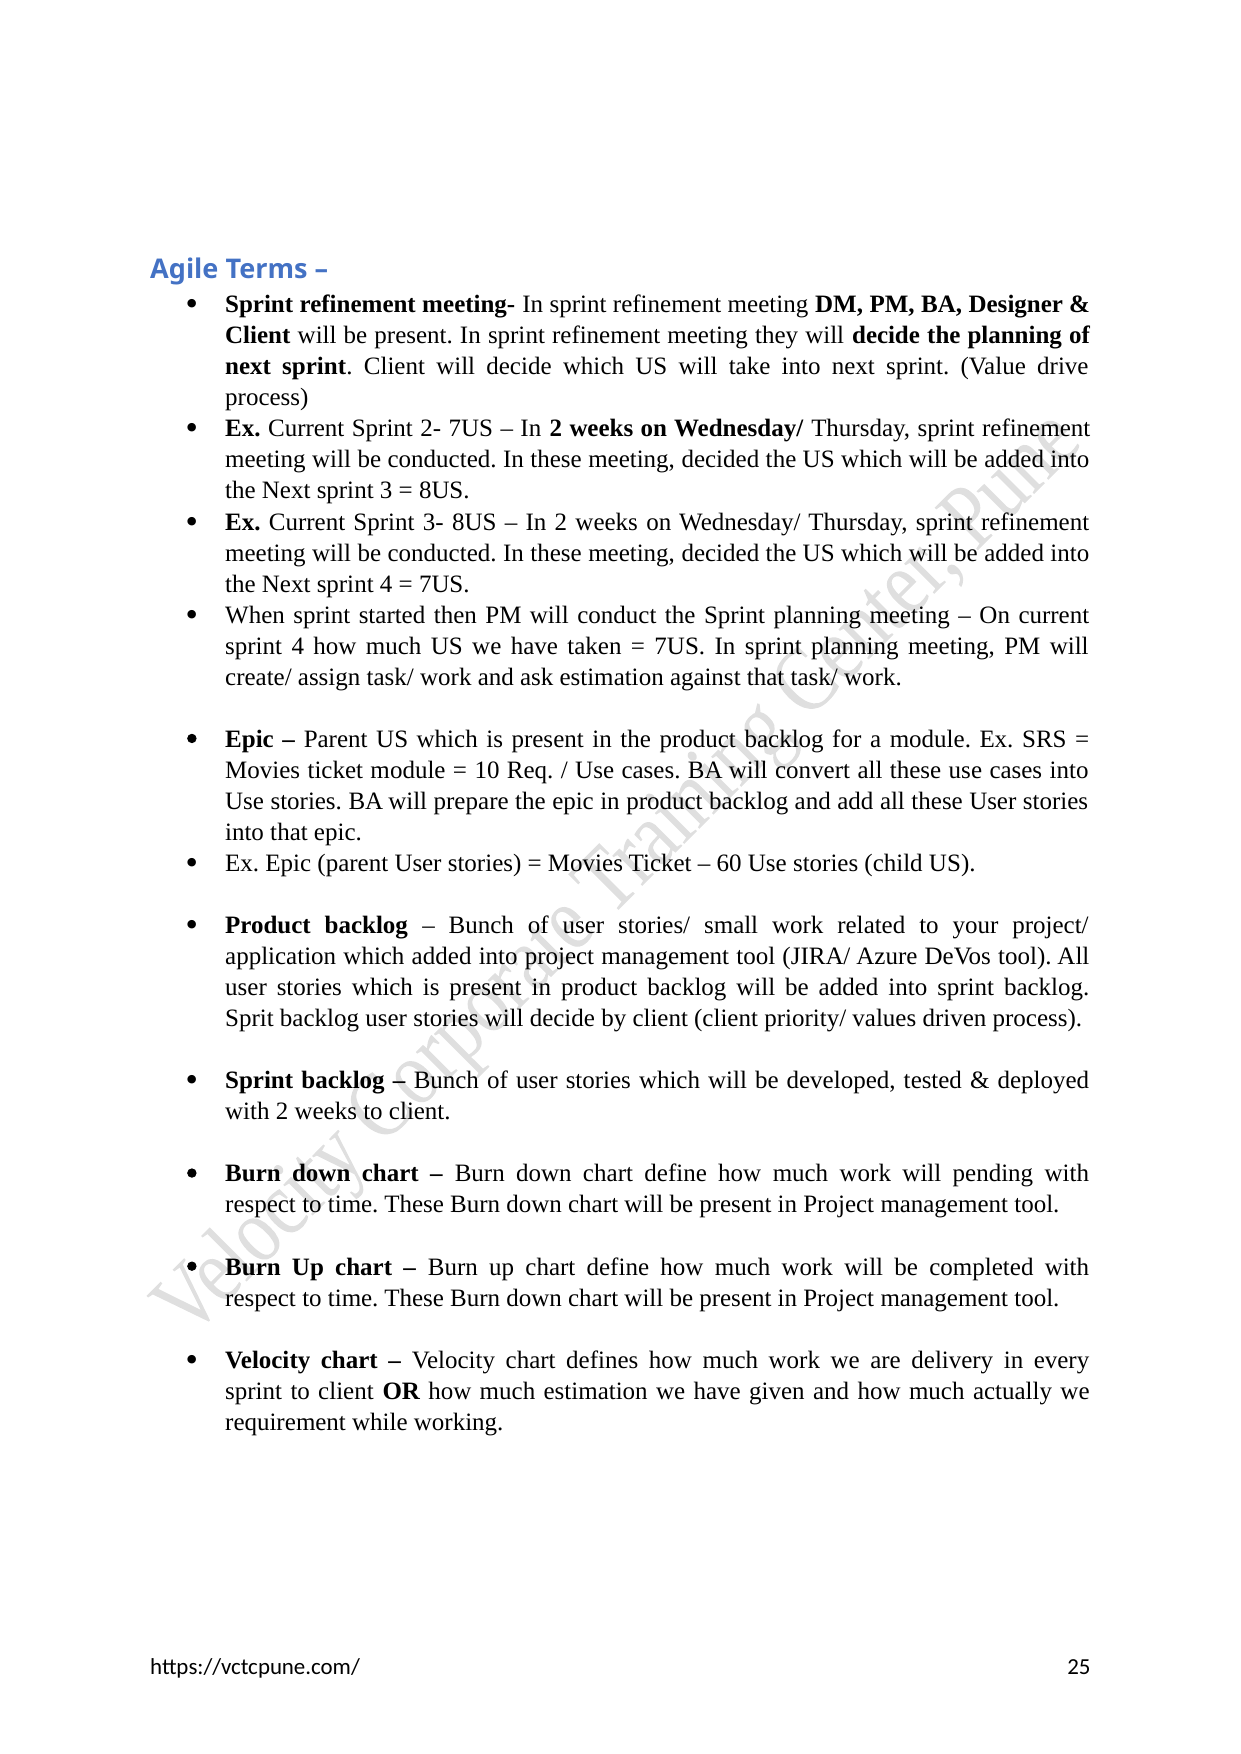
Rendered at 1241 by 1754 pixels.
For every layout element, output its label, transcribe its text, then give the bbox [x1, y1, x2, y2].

list Velocity chart – Velocity chart defines how much work we are delivery in every sprint to client OR how much estimation we have given and how much actually we requirement while working. [187, 1345, 1090, 1436]
list Epic – Parent US which is present in the product backlog for a module. Ex. SRS = Movies ticket module = 10 Req. / Use cases. BA will convert all these use cases into Use stories. BA will prepare the epic in product backlog and add all these User stories into that epic. [187, 724, 1090, 846]
list When sprint started then PM will conduct the Sprint planning meeting – On current sprint 4 how much US we have taken = 7US. In sprint planning meeting, PM will create/ assign task/ work and ask estimation against that task/ work. [187, 600, 1090, 691]
list Product backlog – Bunch of user stories/ small work related to your project/ application which added into project management tool (JIRA/ Azure DeVos tool). All user stories which is present in product backlog will be added into sprint backlog. Sprit backlog user stories will decide by client (client priority/ values driven process). [187, 910, 1090, 1032]
list Burn down chart – Burn down chart define how much work will pending with respect to time. These Burn down chart will be present in Project management tool. [187, 1158, 1090, 1218]
list Sprint refinement meeting- In sprint refinement meeting DM, PM, BA, Designer & Client will be present. In sprint refinement meeting they will decide the planning of next sprint. Client will decide which US will take into next sprint. (Value drive process) [187, 289, 1090, 411]
list Burn Up chart – Burn up chart define how much work will be completed with respect to time. These Burn down chart will be present in Project management tool. [187, 1252, 1090, 1311]
list Ex. Epic (parent User stories) = Movies Ticket – 60 Use stories (child US). [187, 848, 1090, 877]
subtitle Agile Terms – [150, 249, 1090, 286]
list Sprint backlog – Bunch of user stories which will be developed, tested & deployed with 2 weeks to client. [187, 1065, 1090, 1125]
list Ex. Current Sprint 3- 8US – In 2 weeks on Wednesday/ Thursday, sprint refinement meeting will be conducted. In these meeting, decided the US which will be added into the Next sprint 4 = 7US. [187, 507, 1090, 597]
list Ex. Current Sprint 2- 7US – In 2 weeks on Wednesday/ Thursday, sprint refinement meeting will be conducted. In these meeting, decided the US which will be added into the Next sprint 3 = 8US. [187, 413, 1090, 504]
